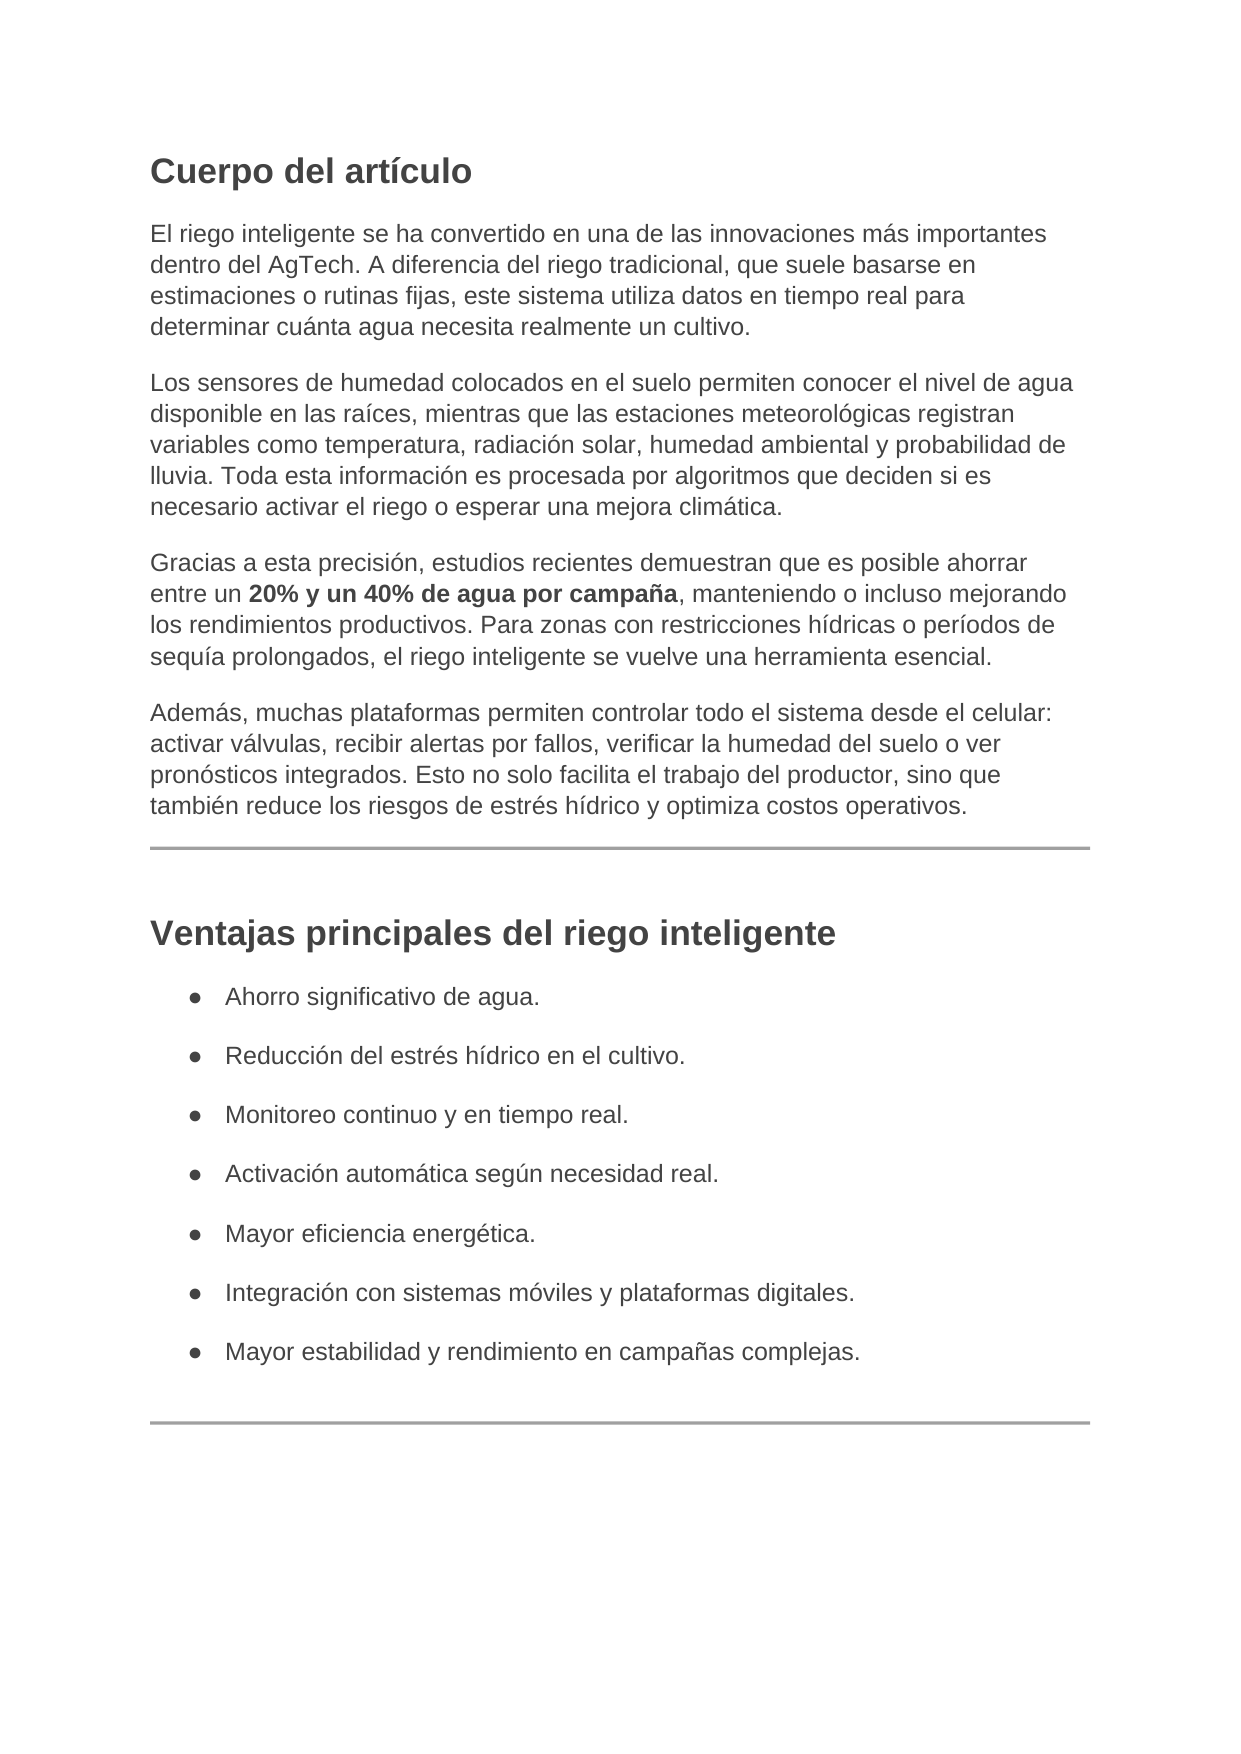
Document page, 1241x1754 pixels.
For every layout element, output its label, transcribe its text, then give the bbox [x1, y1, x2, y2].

subtitle Ventajas principales del riego inteligente [150, 913, 1090, 953]
list Activación automática según necesidad real. [187, 1159, 1090, 1217]
list Mayor estabilidad y rendimiento en campañas complejas. [187, 1337, 1090, 1394]
text Los sensores de humedad colocados en el suelo permiten conocer el nivel de agua disponible en las raíces, mientras que las estaciones meteorológicas registran variables como temperatura, radiación solar, humedad ambiental y probabilidad de lluvia. Toda esta información es procesada por algoritmos que deciden si es necesario activar el riego o esperar una mejora climática. [150, 368, 1090, 521]
subtitle Cuerpo del artículo [150, 150, 1090, 191]
list Mayor eficiencia energética. [187, 1219, 1090, 1276]
list Monitoreo continuo y en tiempo real. [187, 1100, 1090, 1157]
list Reducción del estrés hídrico en el cultivo. [187, 1041, 1090, 1098]
list Integración con sistemas móviles y plataformas digitales. [187, 1278, 1090, 1335]
list Ahorro significativo de agua. [187, 982, 1090, 1039]
text Gracias a esta precisión, estudios recientes demuestran que es posible ahorrar entre un 20% y un 40% de agua por campaña, manteniendo o incluso mejorando los rendimientos productivos. Para zonas con restricciones hídricas o períodos de sequía prolongados, el riego inteligente se vuelve una herramienta esencial. [150, 548, 1090, 670]
text Además, muchas plataformas permiten controlar todo el sistema desde el celular: activar válvulas, recibir alertas por fallos, verificar la humedad del suelo o ver pronósticos integrados. Esto no solo facilita el trabajo del productor, sino que también reduce los riesgos de estrés hídrico y optimiza costos operativos. [150, 697, 1090, 819]
text El riego inteligente se ha convertido en una de las innovaciones más importantes dentro del AgTech. A diferencia del riego tradicional, que suele basarse en estimaciones o rutinas fijas, este sistema utiliza datos en tiempo real para determinar cuánta agua necesita realmente un cultivo. [150, 219, 1090, 341]
